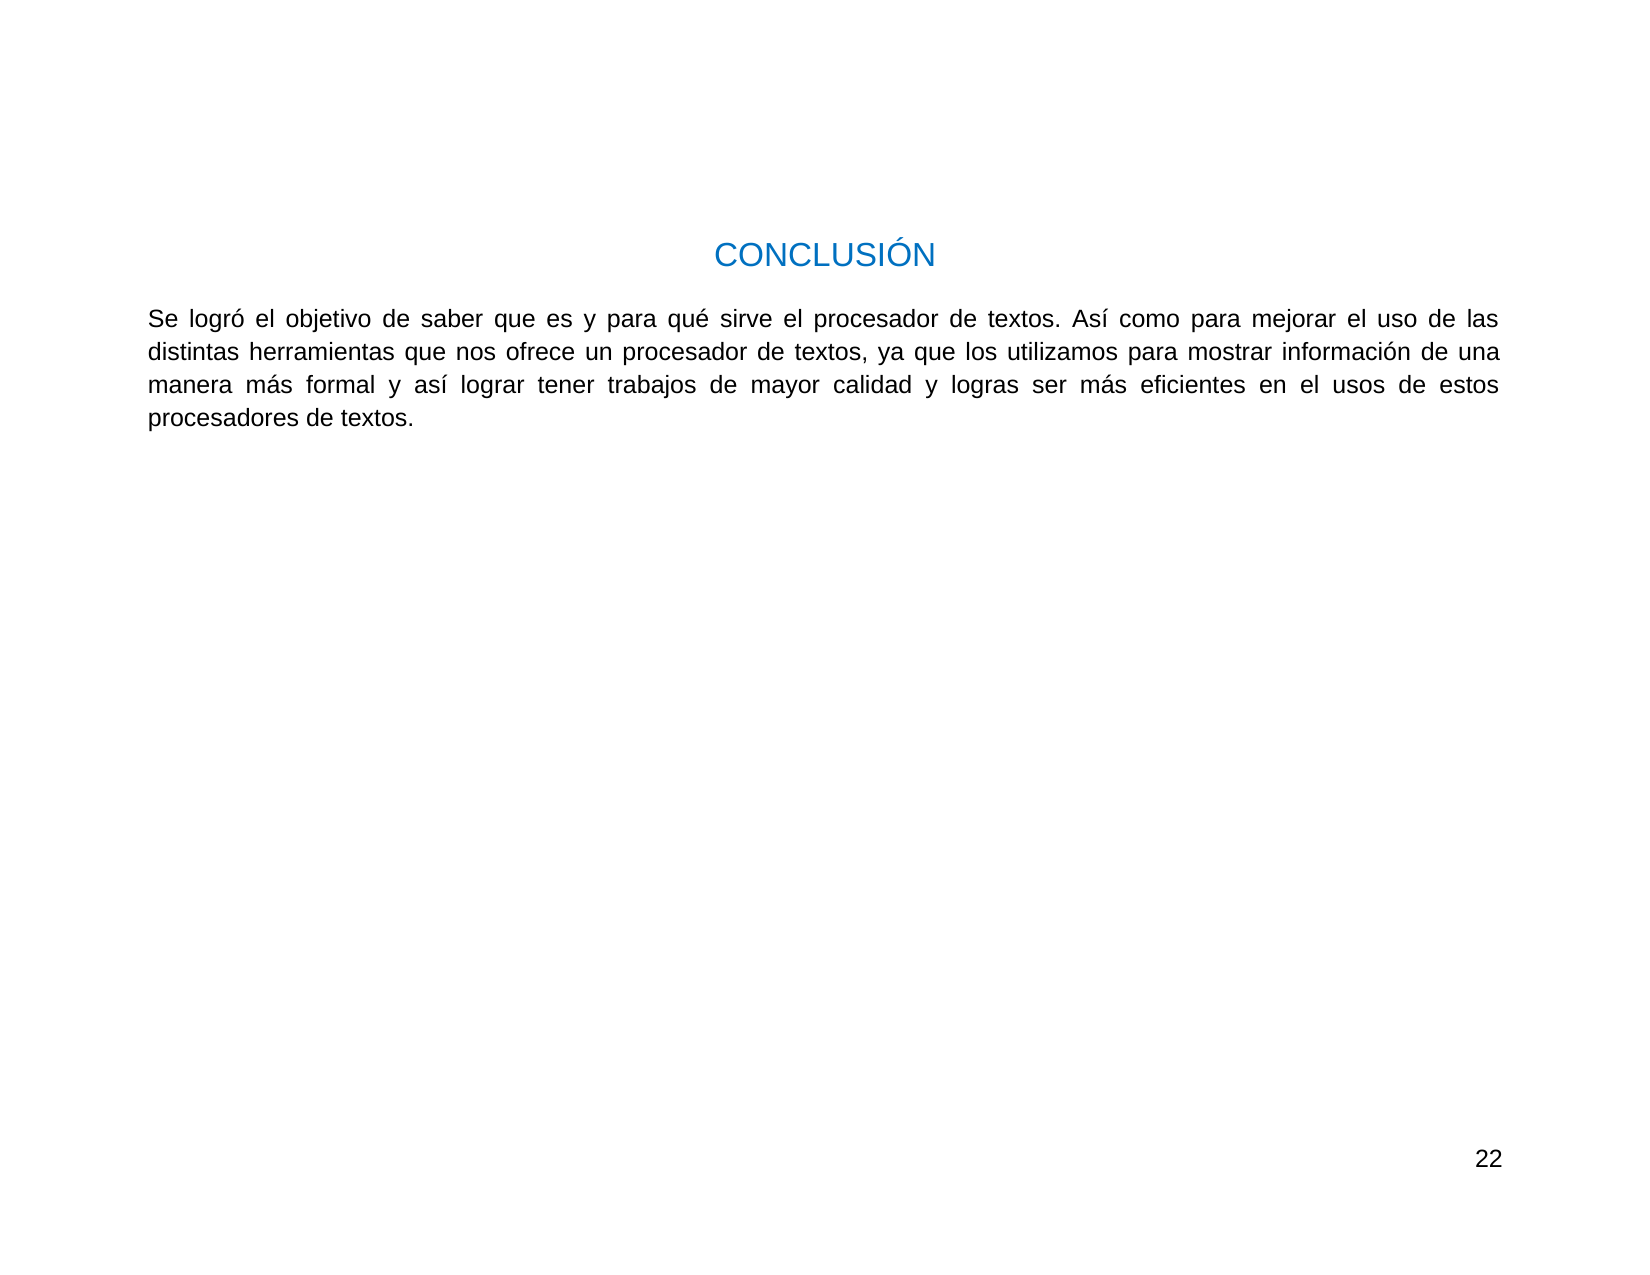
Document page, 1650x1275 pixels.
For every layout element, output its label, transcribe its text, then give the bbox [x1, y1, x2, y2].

subtitle CONCLUSIÓN [148, 235, 1502, 274]
text Se logró el objetivo de saber que es y para qué sirve el procesador de textos. Así como para mejorar el uso de las distintas herramientas que nos ofrece un procesador de textos, ya que los utilizamos para mostrar información de una manera más formal y así lograr tener trabajos de mayor calidad y logras ser más eficientes en el usos de estos procesadores de textos. [148, 304, 1502, 432]
